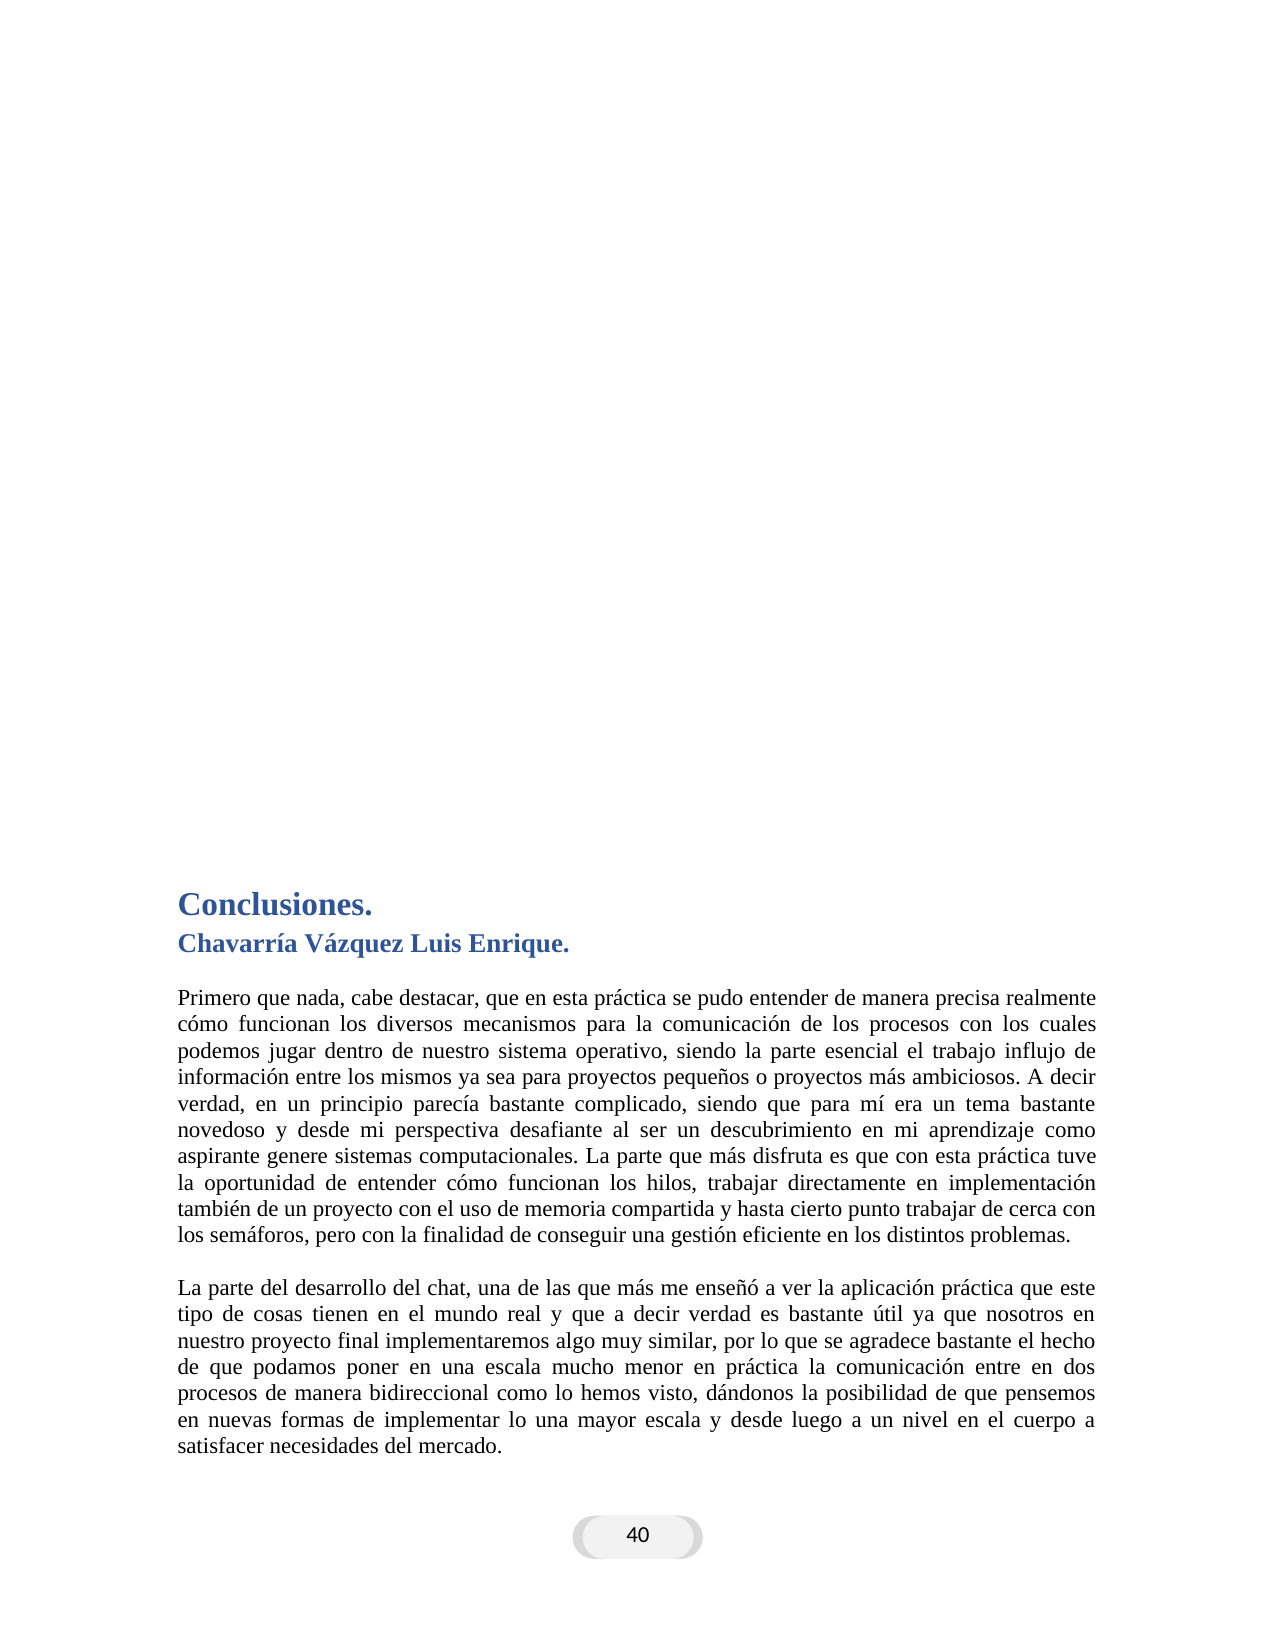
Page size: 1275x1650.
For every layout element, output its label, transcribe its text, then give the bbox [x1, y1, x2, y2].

text Primero que nada, cabe destacar, que en esta práctica se pudo entender de manera precisa realmente cómo funcionan los diversos mecanismos para la comunicación de los procesos con los cuales podemos jugar dentro de nuestro sistema operativo, siendo la parte esencial el trabajo influjo de información entre los mismos ya sea para proyectos pequeños o proyectos más ambiciosos. A decir verdad, en un principio parecía bastante complicado, siendo que para mí era un tema bastante novedoso y desde mi perspectiva desafiante al ser un descubrimiento en mi aprendizaje como aspirante genere sistemas computacionales. La parte que más disfruta es que con esta práctica tuve la oportunidad de entender cómo funcionan los hilos, trabajar directamente en implementación también de un proyecto con el uso de memoria compartida y hasta cierto punto trabajar de cerca con los semáforos, pero con la finalidad de conseguir una gestión eficiente en los distintos problemas. [177, 984, 1098, 1248]
text La parte del desarrollo del chat, una de las que más me enseñó a ver la aplicación práctica que este tipo de cosas tienen en el mundo real y que a decir verdad es bastante útil ya que nosotros en nuestro proyecto final implementaremos algo muy similar, por lo que se agradece bastante el hecho de que podamos poner en una escala mucho menor en práctica la comunicación entre en dos procesos de manera bidireccional como lo hemos visto, dándonos la posibilidad de que pensemos en nuevas formas de implementar lo una mayor escala y desde luego a un nivel en el cuerpo a satisfacer necesidades del mercado. [177, 1274, 1098, 1458]
subtitle Chavarría Vázquez Luis Enrique. [177, 927, 1098, 958]
subtitle Conclusiones. [177, 884, 1098, 922]
